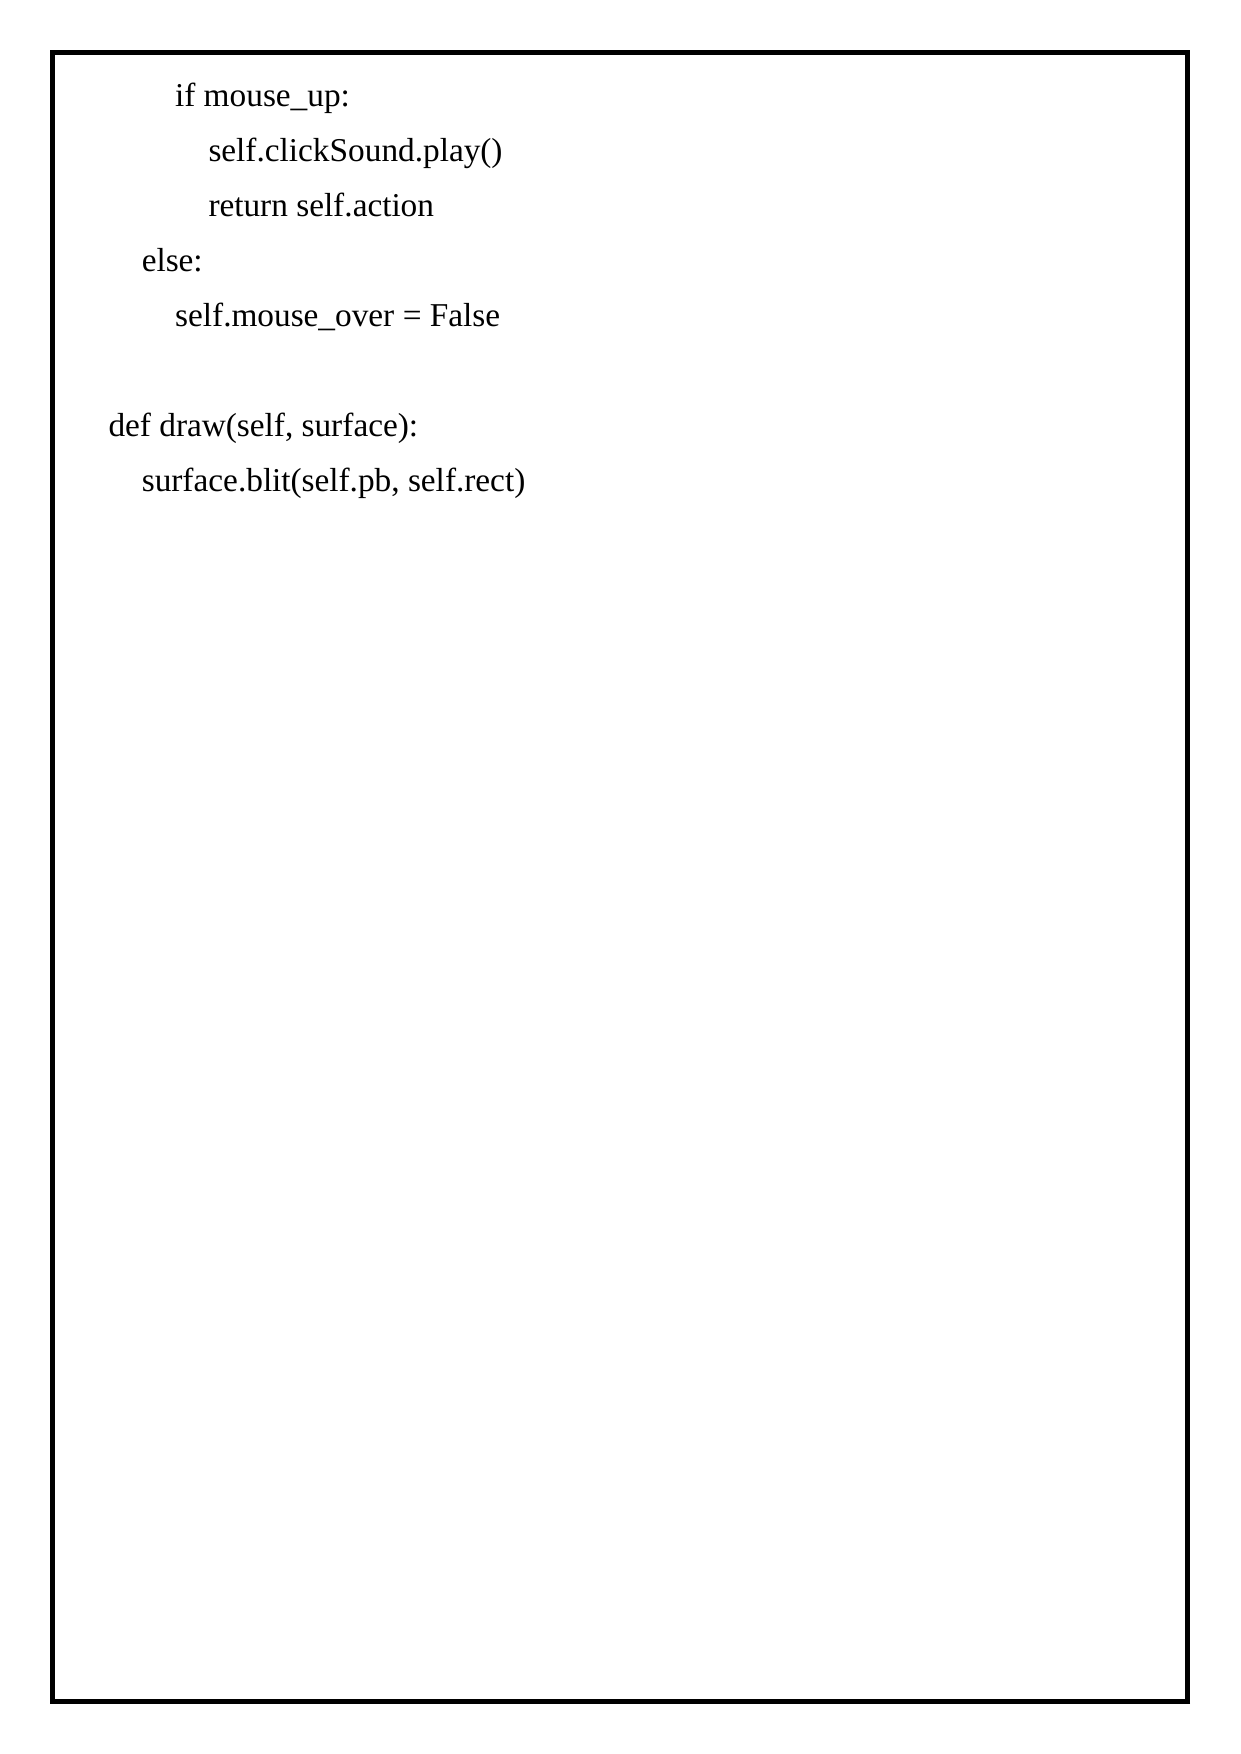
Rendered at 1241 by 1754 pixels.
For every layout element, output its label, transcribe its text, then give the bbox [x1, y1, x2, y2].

text self.mouse_over = False [75, 295, 1165, 333]
text surface.blit(self.pb, self.rect) [75, 460, 1165, 498]
text if mouse_up: [75, 75, 1165, 113]
text self.clickSound.play() [75, 130, 1165, 168]
text return self.action [75, 185, 1165, 223]
text def draw(self, surface): [75, 405, 1165, 443]
text else: [75, 240, 1165, 278]
